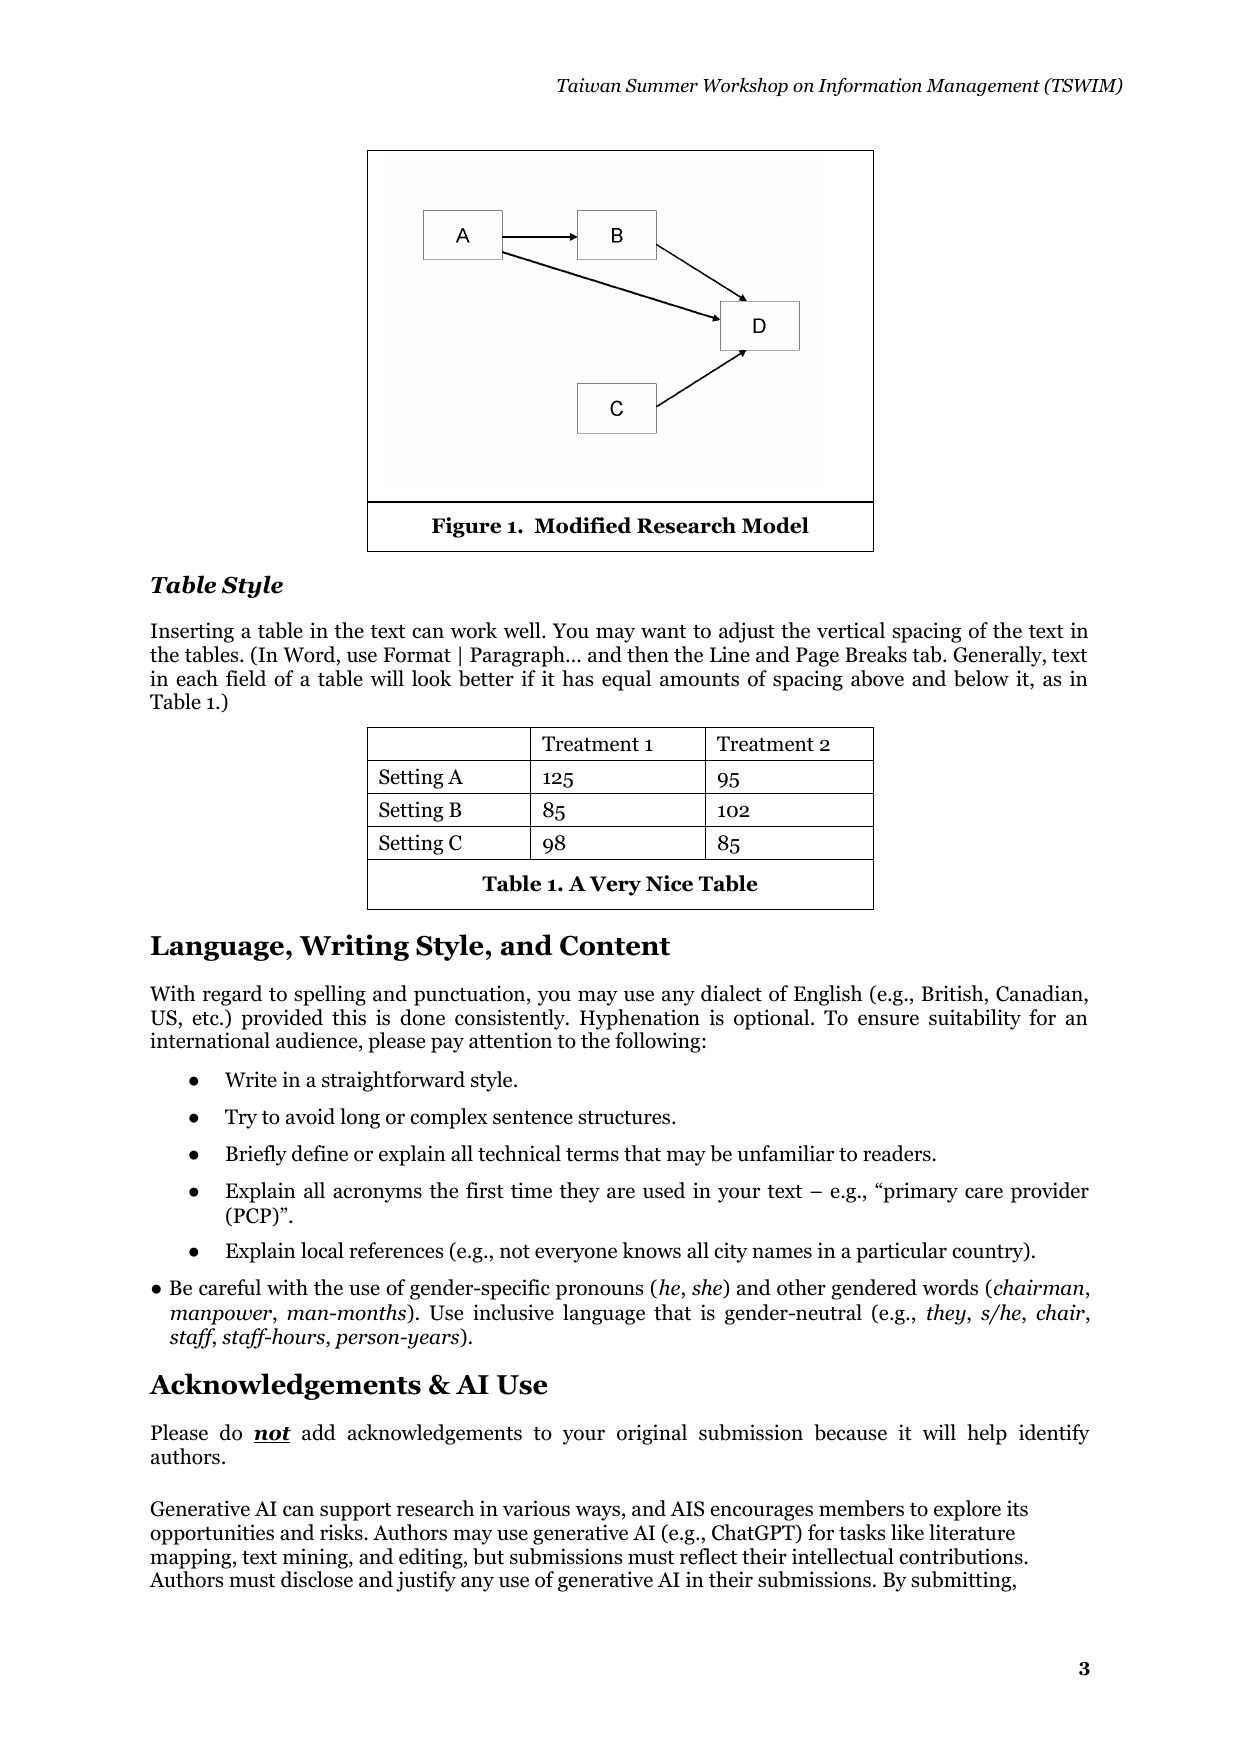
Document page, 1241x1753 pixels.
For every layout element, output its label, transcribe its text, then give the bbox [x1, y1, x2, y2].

text Please do not add acknowledgements to your original submission because it will help identify authors. [150, 1421, 1090, 1469]
list Explain local references (e.g., not everyone knows all city names in a particular country). [187, 1236, 1090, 1265]
text Inserting a table in the text can work well. You may want to adjust the vertical spacing of the text in the tables. (In Word, use Format | Paragraph… and then the Line and Page Breaks tab. Generally, text in each field of a table will look better if it has equal amounts of spacing above and below it, as in Table 1.) [150, 620, 1090, 714]
picture [378, 151, 829, 489]
table_cell 102 [706, 794, 873, 826]
table_cell Figure 1. Modified Research Model [368, 503, 873, 551]
table_header Treatment 2 [706, 728, 873, 760]
subtitle Table Style [150, 573, 1090, 599]
table_header Treatment 1 [531, 728, 705, 760]
table_cell Setting B [368, 794, 530, 826]
text With regard to spelling and punctuation, you may use any dialect of English (e.g., British, Canadian, US, etc.) provided this is done consistently. Hyphenation is optional. To ensure suitability for an international audience, please pay attention to the following: [150, 982, 1090, 1053]
table_cell 98 [531, 827, 705, 859]
table_cell 85 [531, 794, 705, 826]
table_cell 125 [531, 761, 705, 793]
table_header [368, 151, 873, 501]
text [150, 1498, 1090, 1592]
list Be careful with the use of gender-specific pronouns (he, she) and other gendered words (chairman, manpower, man-months). Use inclusive language that is gender-neutral (e.g., they, s/he, chair, staff, staff-hours, person-years). [150, 1273, 1090, 1349]
list Try to avoid long or complex sentence structures. [187, 1102, 1090, 1131]
table_cell 85 [706, 827, 873, 859]
list Briefly define or explain all technical terms that may be unfamiliar to readers. [187, 1139, 1090, 1168]
table_cell Setting C [368, 827, 530, 859]
table_header [368, 728, 530, 760]
subtitle Language, Writing Style, and Content [150, 931, 1090, 961]
list Explain all acronyms the first time they are used in your text – e.g., “primary care provider (PCP)”. [187, 1176, 1090, 1228]
table_cell 95 [706, 761, 873, 793]
table_cell Table 1. A Very Nice Table [368, 860, 873, 909]
list Write in a straightforward style. [187, 1066, 1090, 1094]
subtitle Acknowledgements & AI Use [150, 1370, 1090, 1401]
table_cell Setting A [368, 761, 530, 793]
